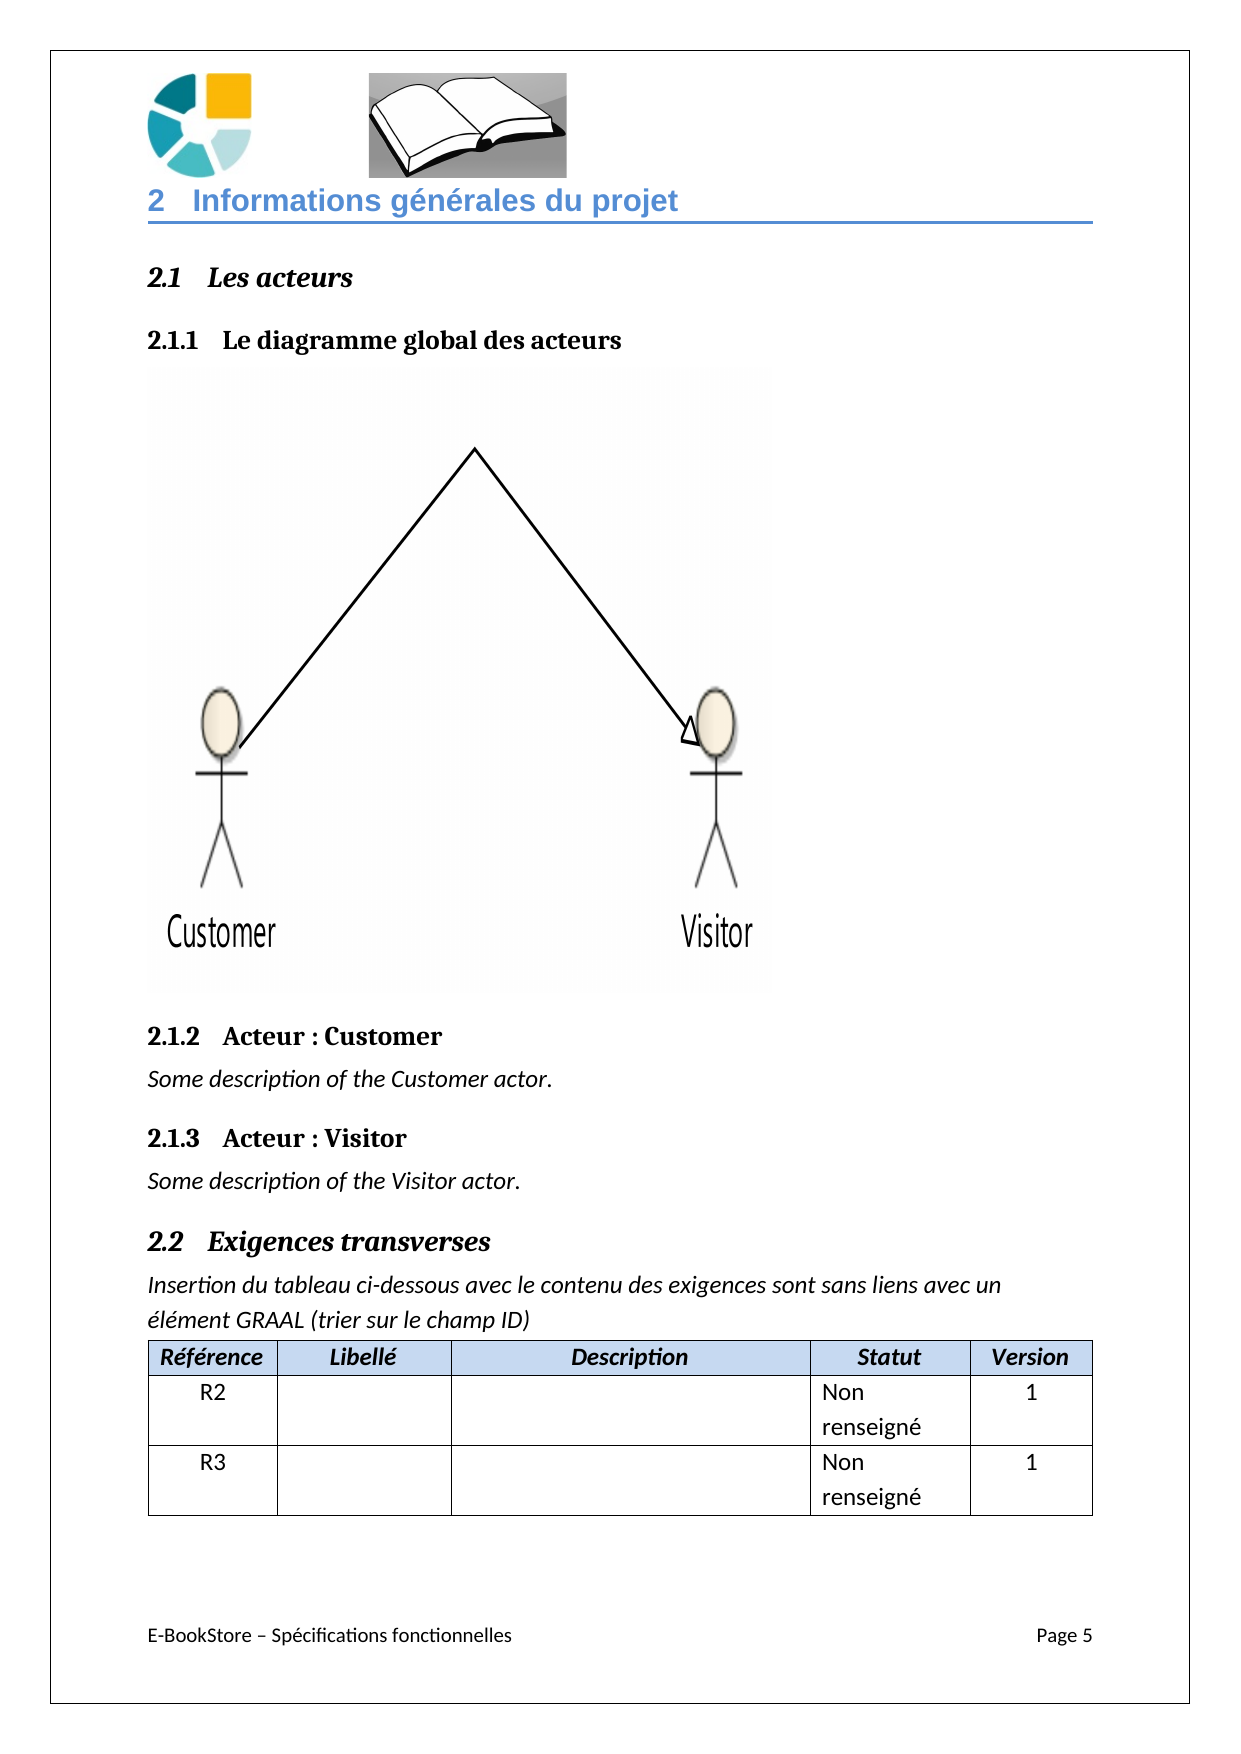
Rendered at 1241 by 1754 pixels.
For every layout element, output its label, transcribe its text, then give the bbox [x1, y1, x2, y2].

table_header Version [971, 1341, 1092, 1375]
text Some description of the Visitor actor. [147, 1165, 1093, 1195]
table_header Statut [811, 1341, 970, 1375]
picture [147, 73, 252, 178]
table_header Description [452, 1341, 810, 1375]
subtitle Le diagramme global des acteurs [147, 325, 1093, 356]
table_header Libellé [278, 1341, 451, 1375]
table_header 1 [971, 1446, 1092, 1515]
table_header 1 [971, 1376, 1092, 1445]
text Some description of the Customer actor. [147, 1063, 1093, 1093]
table_header R2 [149, 1376, 277, 1445]
table_header [278, 1376, 451, 1445]
table_header Référence [149, 1341, 277, 1375]
table_header Non renseigné [811, 1446, 970, 1515]
table_header [452, 1446, 810, 1515]
subtitle Exigences transverses [147, 1225, 1093, 1258]
table_header [278, 1446, 451, 1515]
picture [147, 367, 773, 993]
subtitle Les acteurs [147, 262, 1093, 295]
subtitle Acteur : Customer [147, 1021, 1093, 1052]
subtitle Informations générales du projet [147, 181, 1093, 224]
table_header R3 [149, 1446, 277, 1515]
table_header Non renseigné [811, 1376, 970, 1445]
picture [368, 73, 567, 178]
text Insertion du tableau ci-dessous avec le contenu des exigences sont sans liens avec un élément GRAAL (trier sur le champ ID) [147, 1270, 1093, 1335]
subtitle Acteur : Visitor [147, 1123, 1093, 1154]
table_header [452, 1376, 810, 1445]
